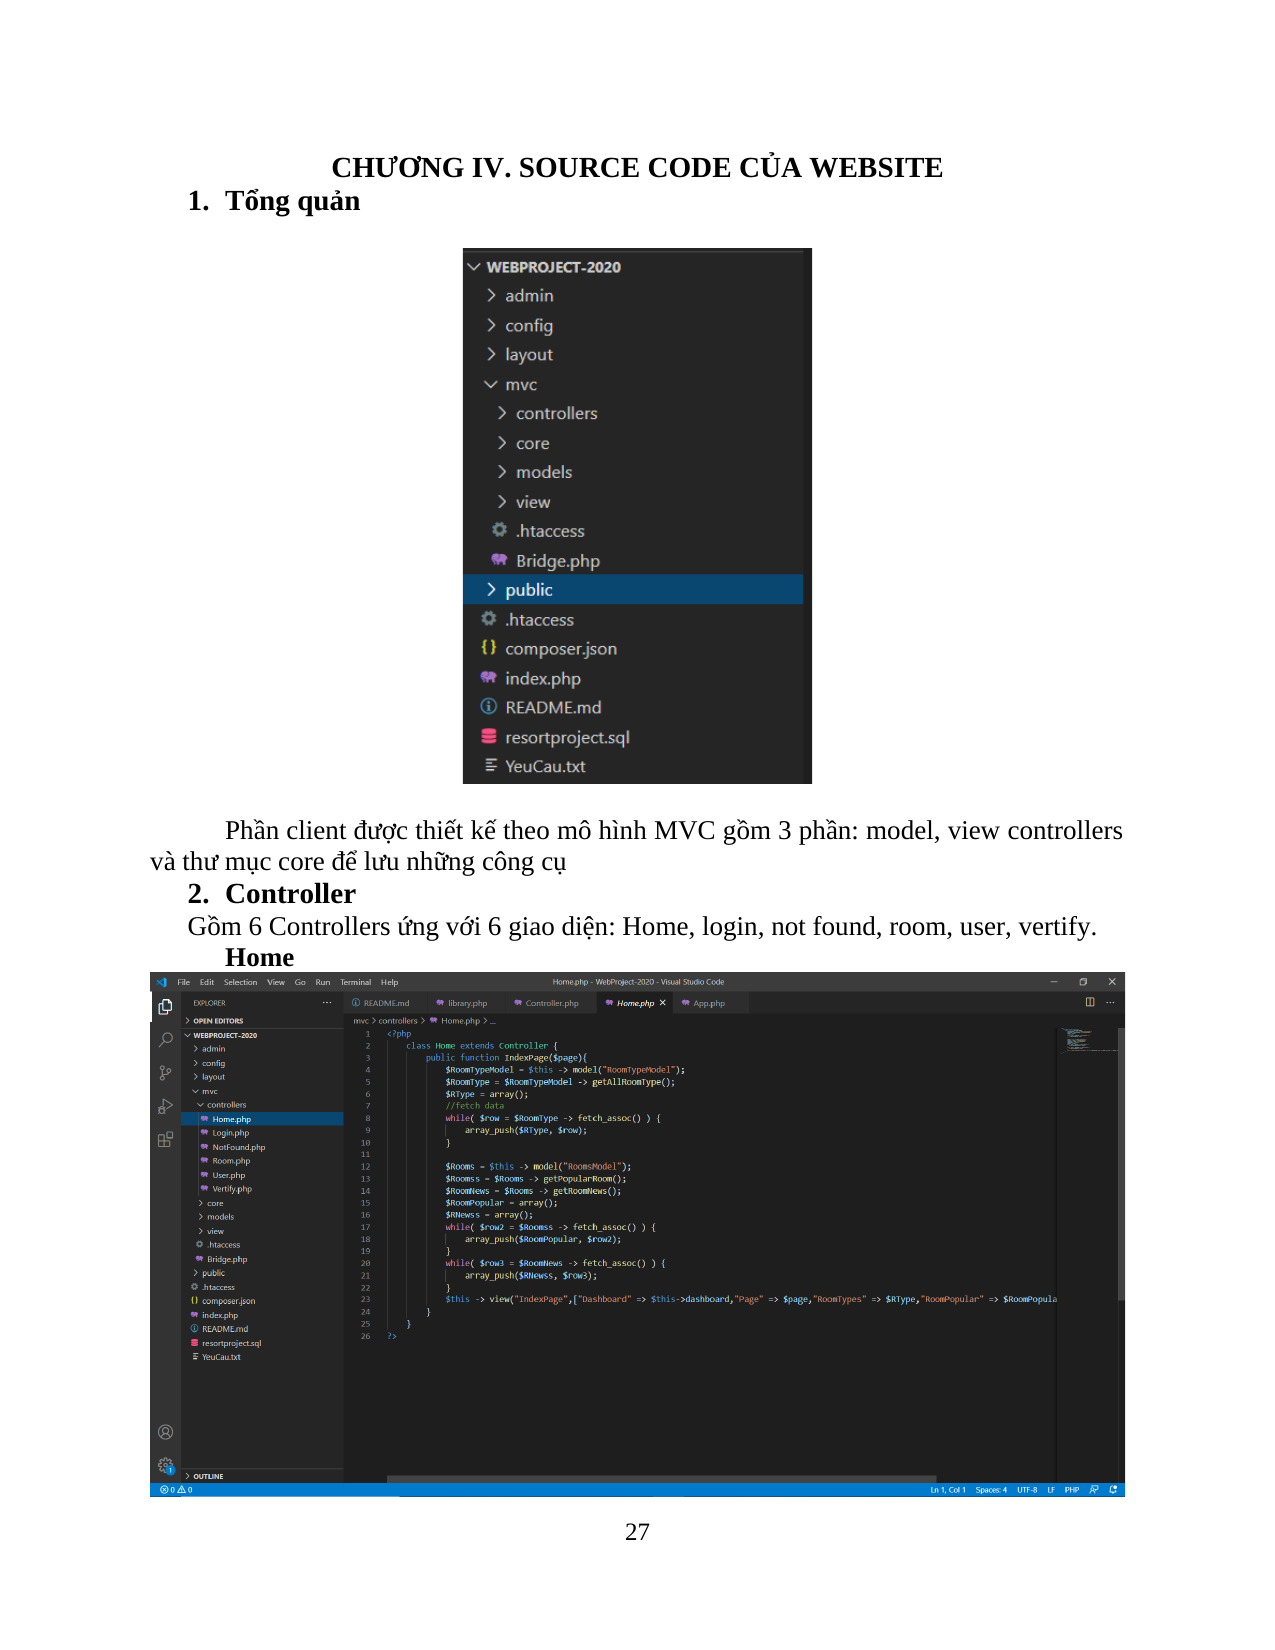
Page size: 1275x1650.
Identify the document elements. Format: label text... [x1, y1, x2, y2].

picture [462, 248, 813, 784]
text Home [150, 941, 1125, 972]
list Controller [187, 877, 1125, 910]
text Phần client được thiết kế theo mô hình MVC gồm 3 phần: model, view controllers và thư mục core để lưu những công cụ [150, 814, 1125, 877]
picture [150, 972, 1125, 1497]
list Tổng quản [187, 183, 1125, 217]
subtitle CHƯƠNG IV. SOURCE CODE CỦA WEBSITE [150, 150, 1125, 183]
text Gồm 6 Controllers ứng với 6 giao diện: Home, login, not found, room, user, vertify. [150, 910, 1125, 941]
